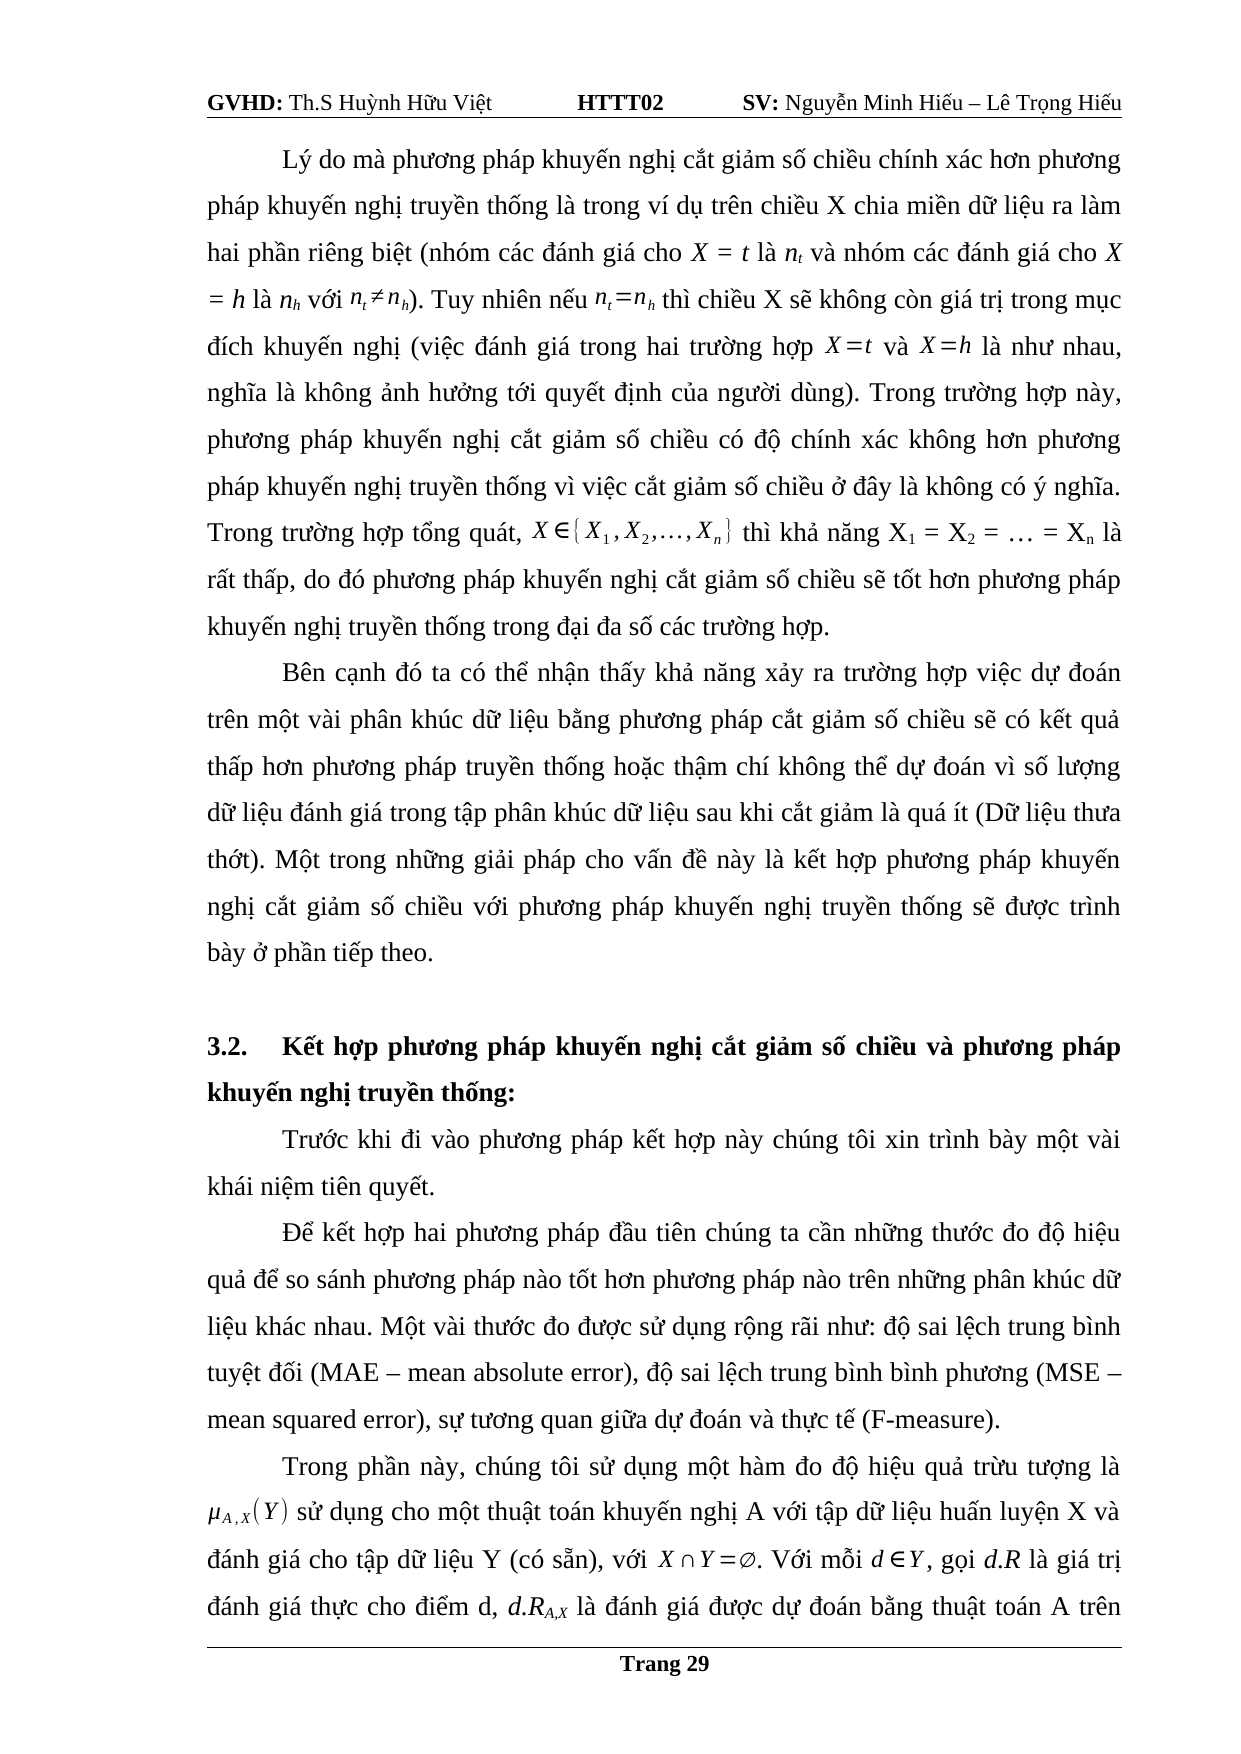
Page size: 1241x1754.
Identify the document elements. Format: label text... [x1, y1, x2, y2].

text Trước khi đi vào phương pháp kết hợp này chúng tôi xin trình bày một vài khái niệm tiên quyết. [207, 1123, 1122, 1201]
text Lý do mà phương pháp khuyến nghị cắt giảm số chiều chính xác hơn phương pháp khuyến nghị truyền thống là trong ví dụ trên chiều X chia miền dữ liệu ra làm hai phần riêng biệt (nhóm các đánh giá cho X = t là nt và nhóm các đánh giá cho X = h là nh với ). Tuy nhiên nếu thì chiều X sẽ không còn giá trị trong mục đích khuyến nghị (việc đánh giá trong hai trường hợp và là như nhau, nghĩa là không ảnh hưởng tới quyết định của người dùng). Trong trường hợp này, phương pháp khuyến nghị cắt giảm số chiều có độ chính xác không hơn phương pháp khuyến nghị truyền thống vì việc cắt giảm số chiều ở đây là không có ý nghĩa. Trong trường hợp tổng quát, thì khả năng X1 = X2 = … = Xn là rất thấp, do đó phương pháp khuyến nghị cắt giảm số chiều sẽ tốt hơn phương pháp khuyến nghị truyền thống trong đại đa số các trường hợp. [207, 143, 1122, 641]
text Bên cạnh đó ta có thể nhận thấy khả năng xảy ra trường hợp việc dự đoán trên một vài phân khúc dữ liệu bằng phương pháp cắt giảm số chiều sẽ có kết quả thấp hơn phương pháp truyền thống hoặc thậm chí không thể dự đoán vì số lượng dữ liệu đánh giá trong tập phân khúc dữ liệu sau khi cắt giảm là quá ít (Dữ liệu thưa thớt). Một trong những giải pháp cho vấn đề này là kết hợp phương pháp khuyến nghị cắt giảm số chiều với phương pháp khuyến nghị truyền thống sẽ được trình bày ở phần tiếp theo. [207, 657, 1122, 968]
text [207, 1450, 1122, 1621]
subtitle Kết hợp phương pháp khuyến nghị cắt giảm số chiều và phương pháp khuyến nghị truyền thống: [207, 1030, 1122, 1108]
text Để kết hợp hai phương pháp đầu tiên chúng ta cần những thước đo độ hiệu quả để so sánh phương pháp nào tốt hơn phương pháp nào trên những phân khúc dữ liệu khác nhau. Một vài thước đo được sử dụng rộng rãi như: độ sai lệch trung bình tuyệt đối (MAE – mean absolute error), độ sai lệch trung bình bình phương (MSE – mean squared error), sự tương quan giữa dự đoán và thực tế (F-measure). [207, 1217, 1122, 1434]
